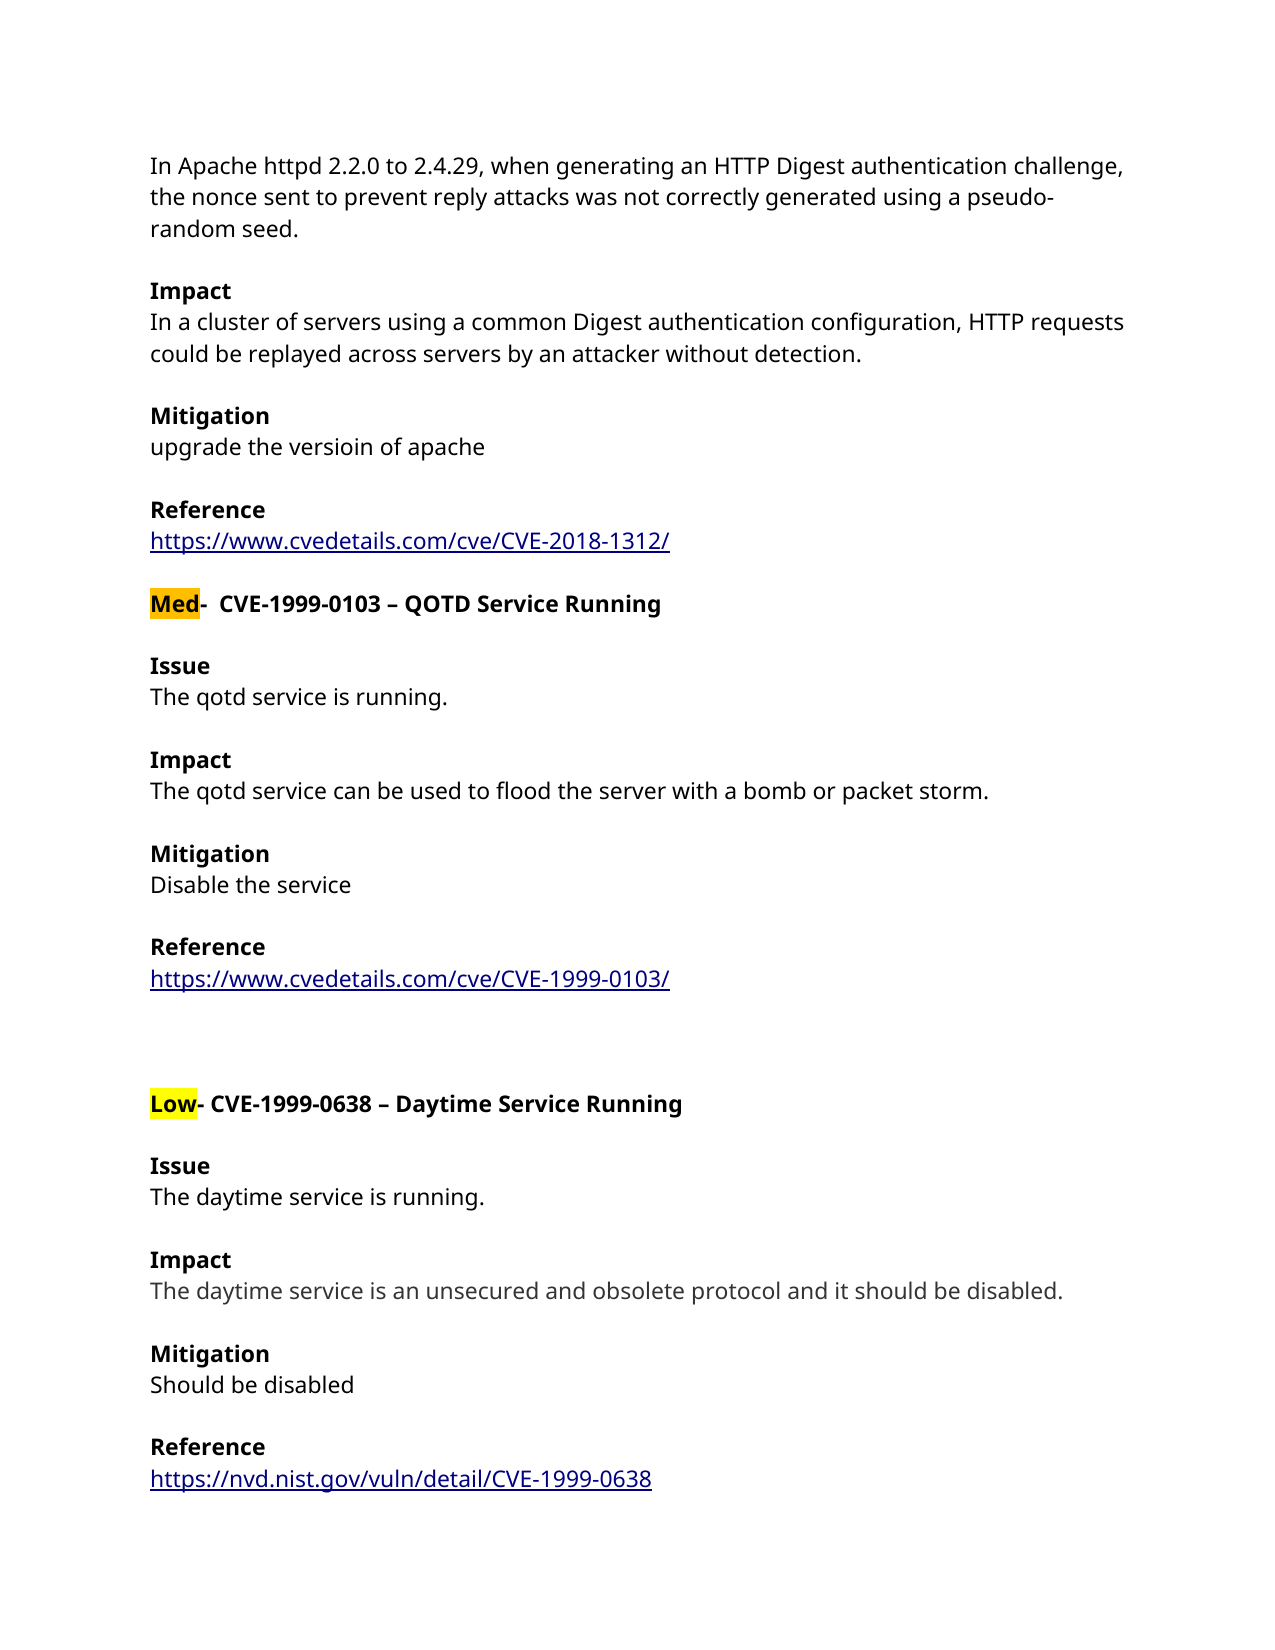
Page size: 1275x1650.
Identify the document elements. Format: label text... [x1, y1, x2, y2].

text Issue [150, 650, 1125, 681]
text Should be disabled [150, 1369, 1125, 1400]
text Reference [150, 931, 1125, 962]
text The daytime service is running. [150, 1181, 1125, 1212]
text Mitigation [150, 837, 1125, 869]
text Mitigation [150, 400, 1125, 431]
text https://www.cvedetails.com/cve/CVE-2018-1312/ [150, 525, 1125, 556]
text In a cluster of servers using a common Digest authentication configuration, HTTP requests could be replayed across servers by an attacker without detection. [150, 306, 1125, 369]
text The qotd service is running. [150, 681, 1125, 712]
text Impact [150, 744, 1125, 775]
text In Apache httpd 2.2.0 to 2.4.29, when generating an HTTP Digest authentication challenge, the nonce sent to prevent reply attacks was not correctly generated using a pseudo-random seed. [150, 150, 1125, 244]
text Low- CVE-1999-0638 – Daytime Service Running [150, 1087, 1125, 1119]
text upgrade the versioin of apache [150, 431, 1125, 462]
text https://www.cvedetails.com/cve/CVE-1999-0103/ [150, 962, 1125, 994]
text Disable the service [150, 869, 1125, 900]
text Impact [150, 1244, 1125, 1275]
text Med- CVE-1999-0103 – QOTD Service Running [150, 587, 1125, 619]
text Reference [150, 1431, 1125, 1462]
text Reference [150, 494, 1125, 525]
text The qotd service can be used to flood the server with a bomb or packet storm. [150, 775, 1125, 806]
text https://nvd.nist.gov/vuln/detail/CVE-1999-0638 [150, 1462, 1125, 1494]
text Issue [150, 1150, 1125, 1181]
text Mitigation [150, 1337, 1125, 1369]
text The daytime service is an unsecured and obsolete protocol and it should be disabled. [150, 1275, 1125, 1306]
text Impact [150, 275, 1125, 306]
